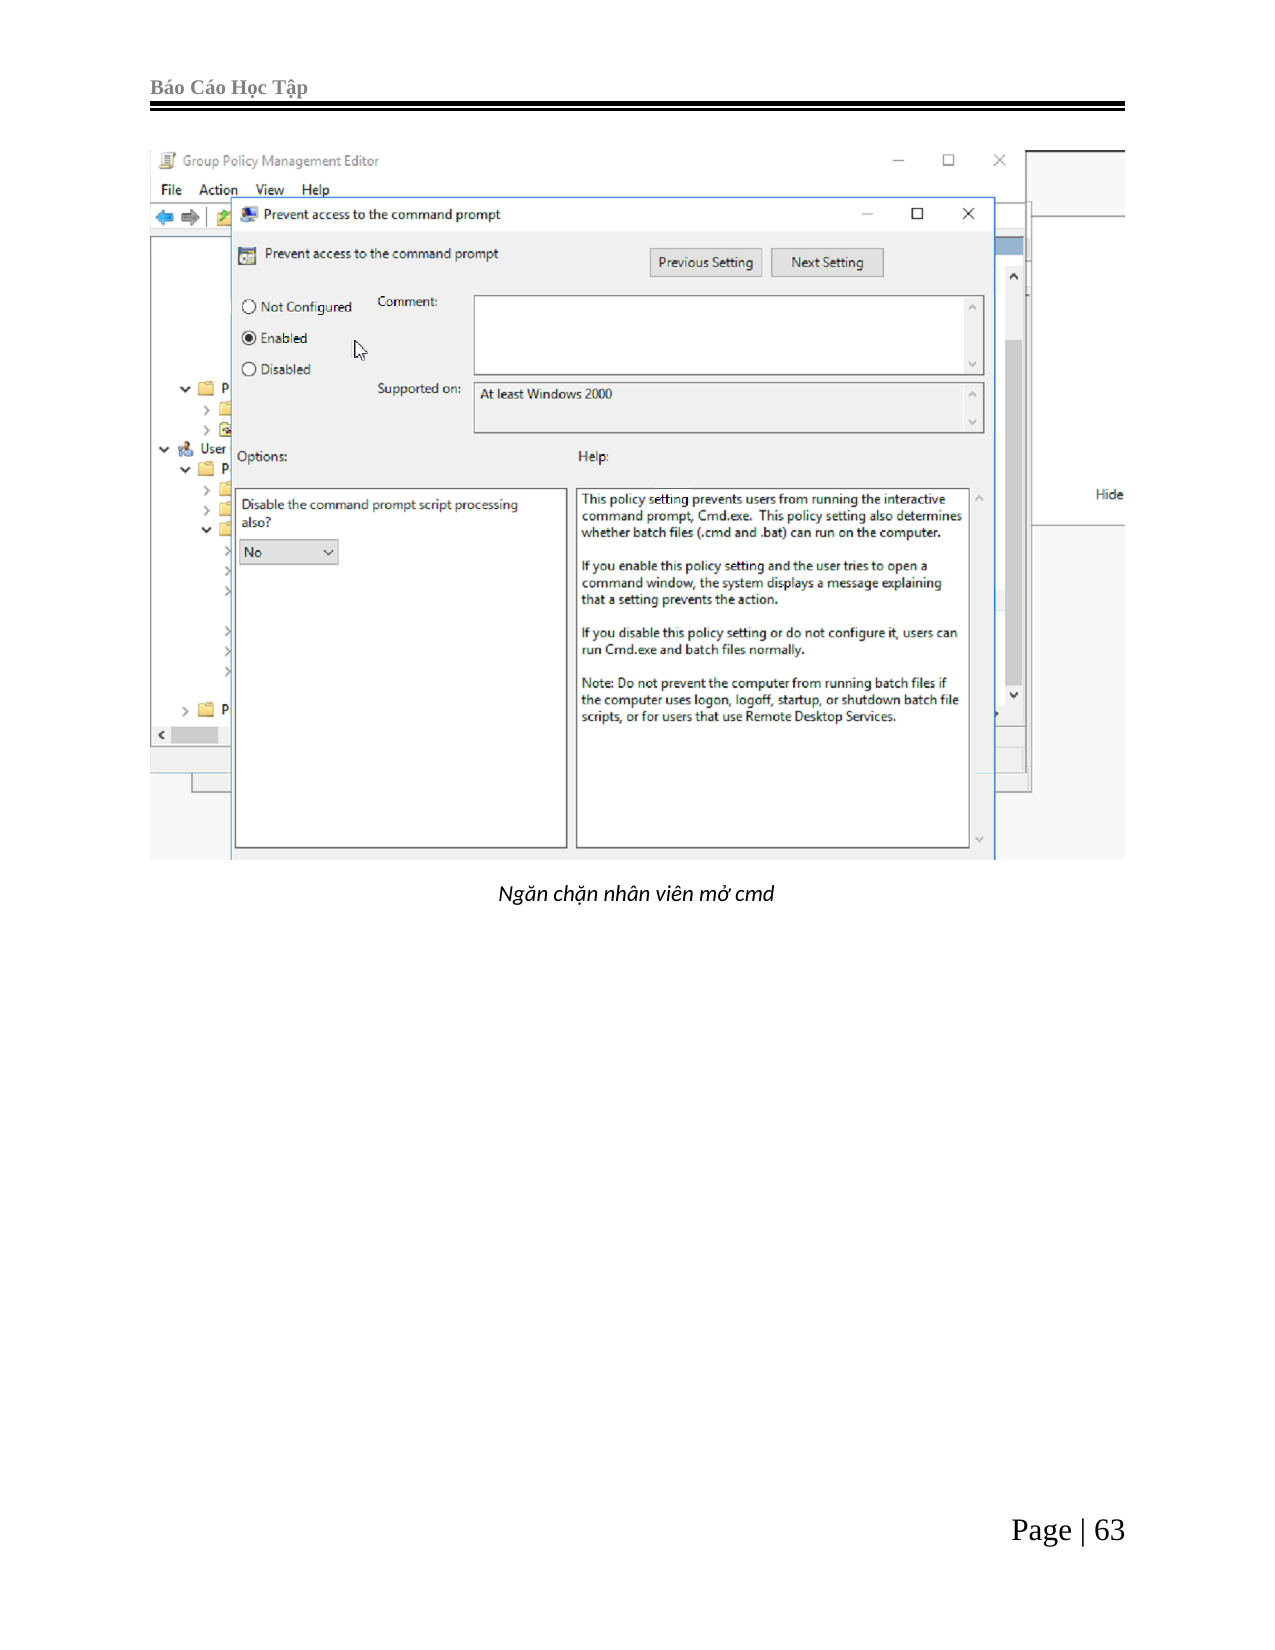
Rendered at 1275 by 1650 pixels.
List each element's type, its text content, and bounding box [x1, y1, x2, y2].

picture [150, 150, 1125, 860]
text Ngăn chặn nhân viên mở cmd [150, 879, 1125, 907]
